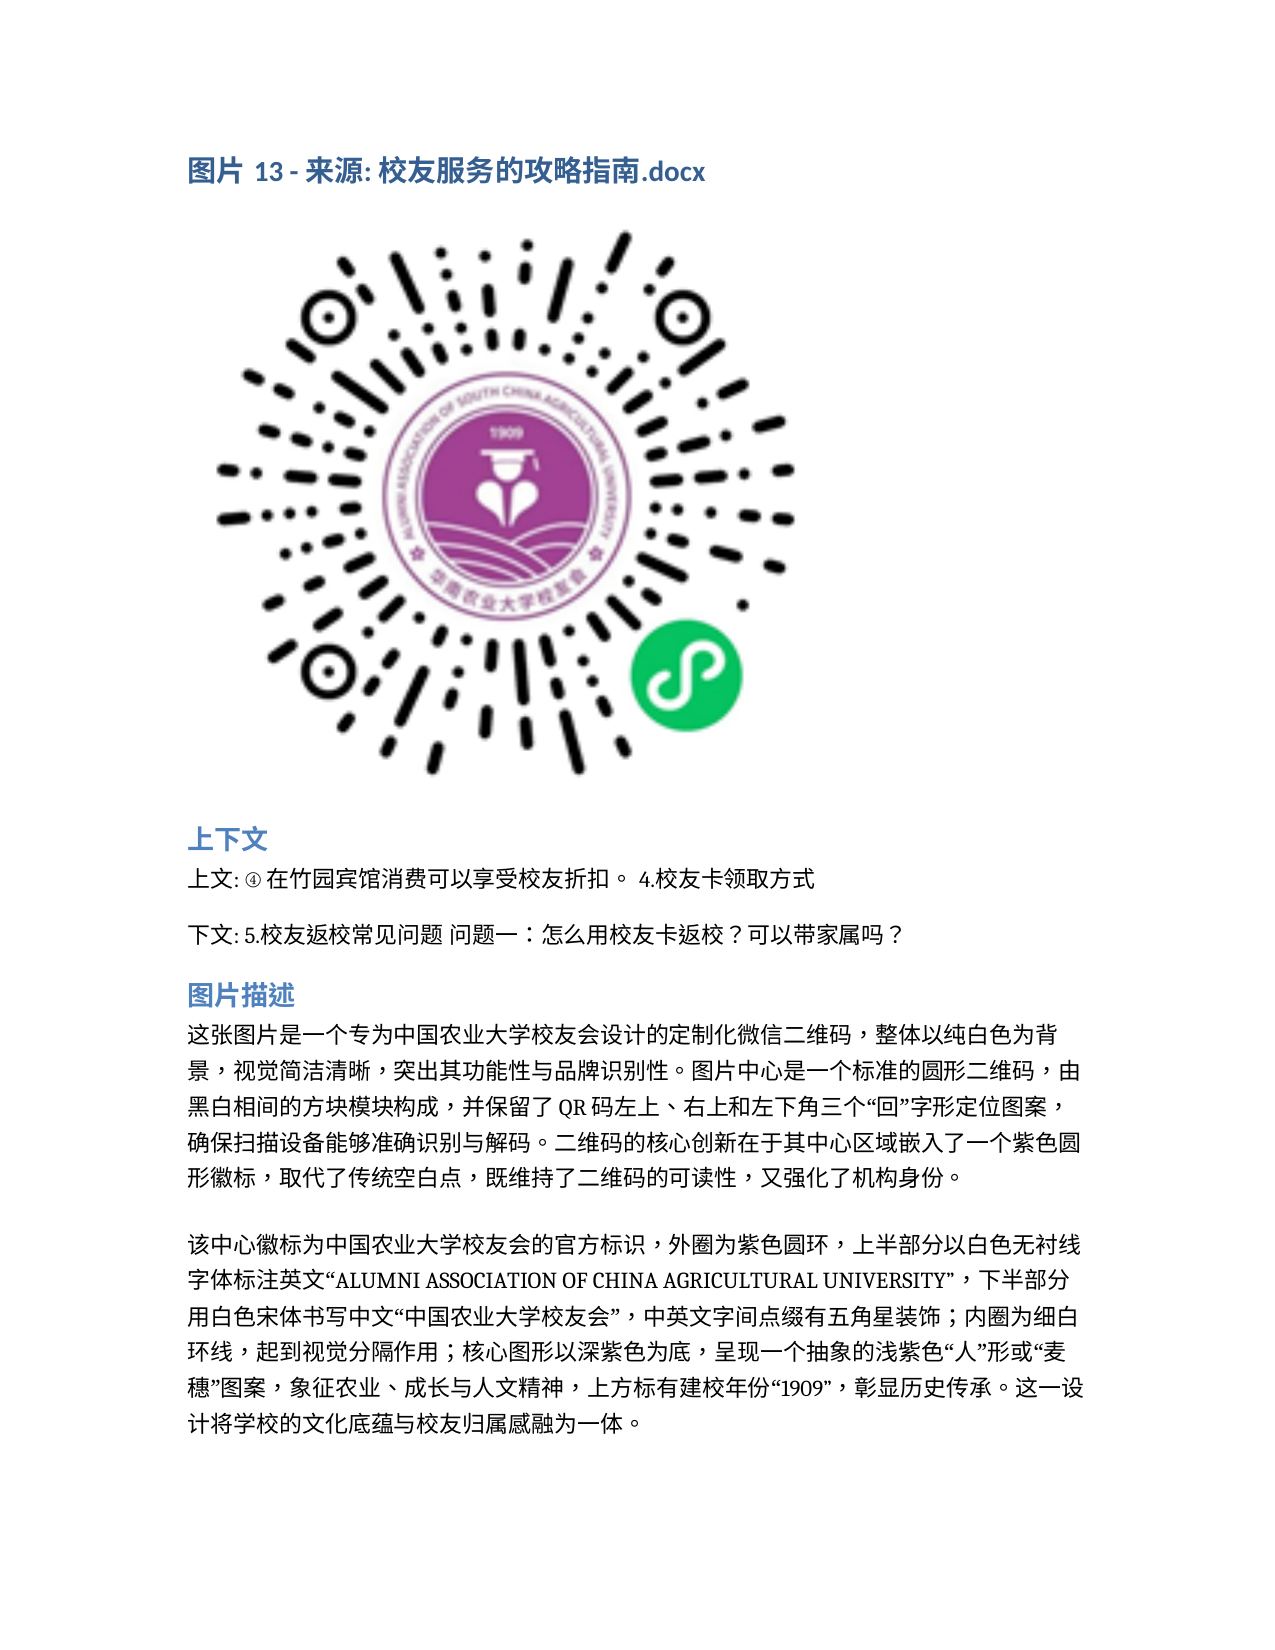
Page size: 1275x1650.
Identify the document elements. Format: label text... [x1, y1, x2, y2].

text 下文: 5.校友返校常见问题 问题一：怎么用校友卡返校？可以带家属吗？ [187, 919, 1087, 951]
subtitle 图片描述 [187, 976, 1087, 1013]
subtitle 图片 13 - 来源: 校友服务的攻略指南.docx [187, 150, 1087, 190]
text 上文: ④在竹园宾馆消费可以享受校友折扣。 4.校友卡领取方式 [187, 863, 1087, 894]
subtitle 上下文 [187, 820, 1087, 857]
picture [206, 195, 807, 796]
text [187, 1019, 1087, 1470]
